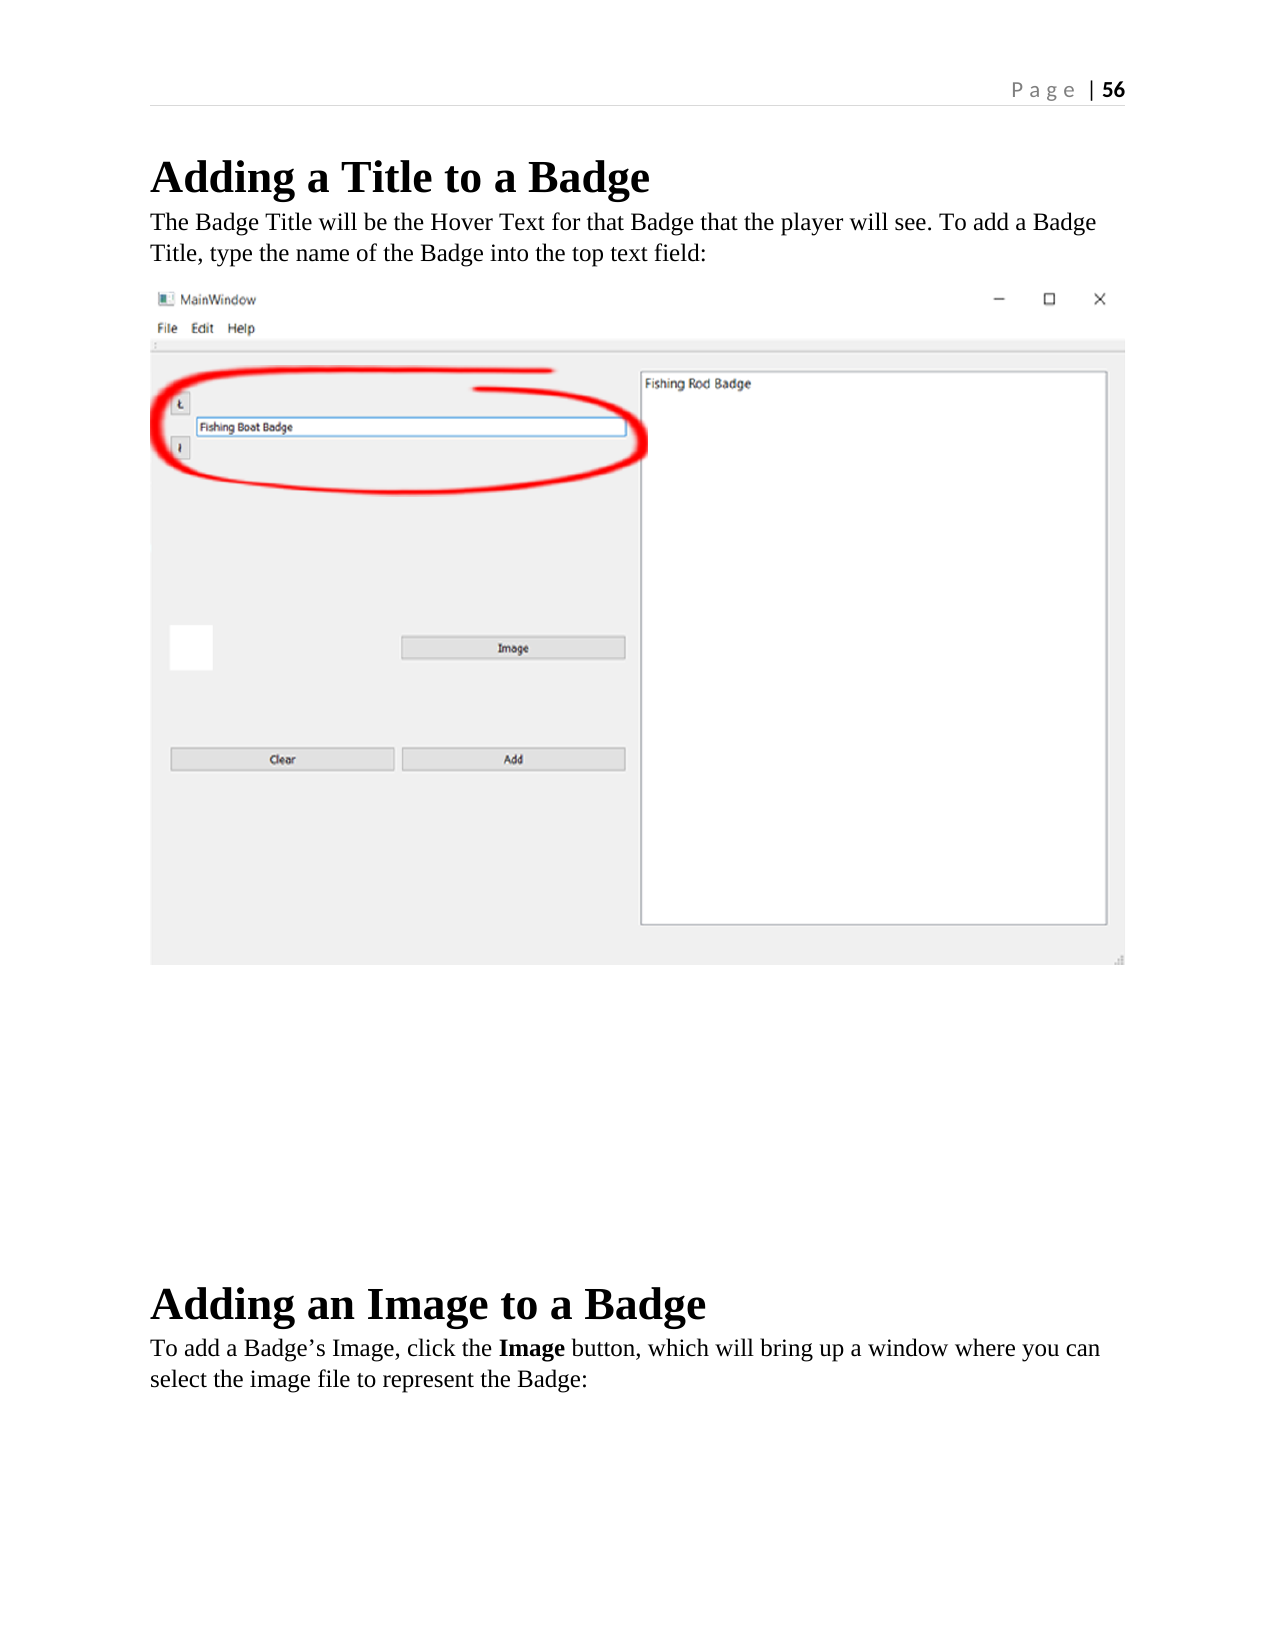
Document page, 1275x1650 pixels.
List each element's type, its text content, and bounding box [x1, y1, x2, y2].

text To add a Badge’s Image, click the Image button, which will bring up a window where you can select the image file to represent the Badge: [150, 1333, 1125, 1393]
text The Badge Title will be the Hover Text for that Badge that the player will see. To add a Badge Title, type the name of the Badge into the top text field: [150, 207, 1125, 267]
subtitle Adding a Title to a Badge [150, 150, 1125, 203]
subtitle Adding an Image to a Badge [150, 1276, 1125, 1329]
picture [150, 285, 1125, 965]
